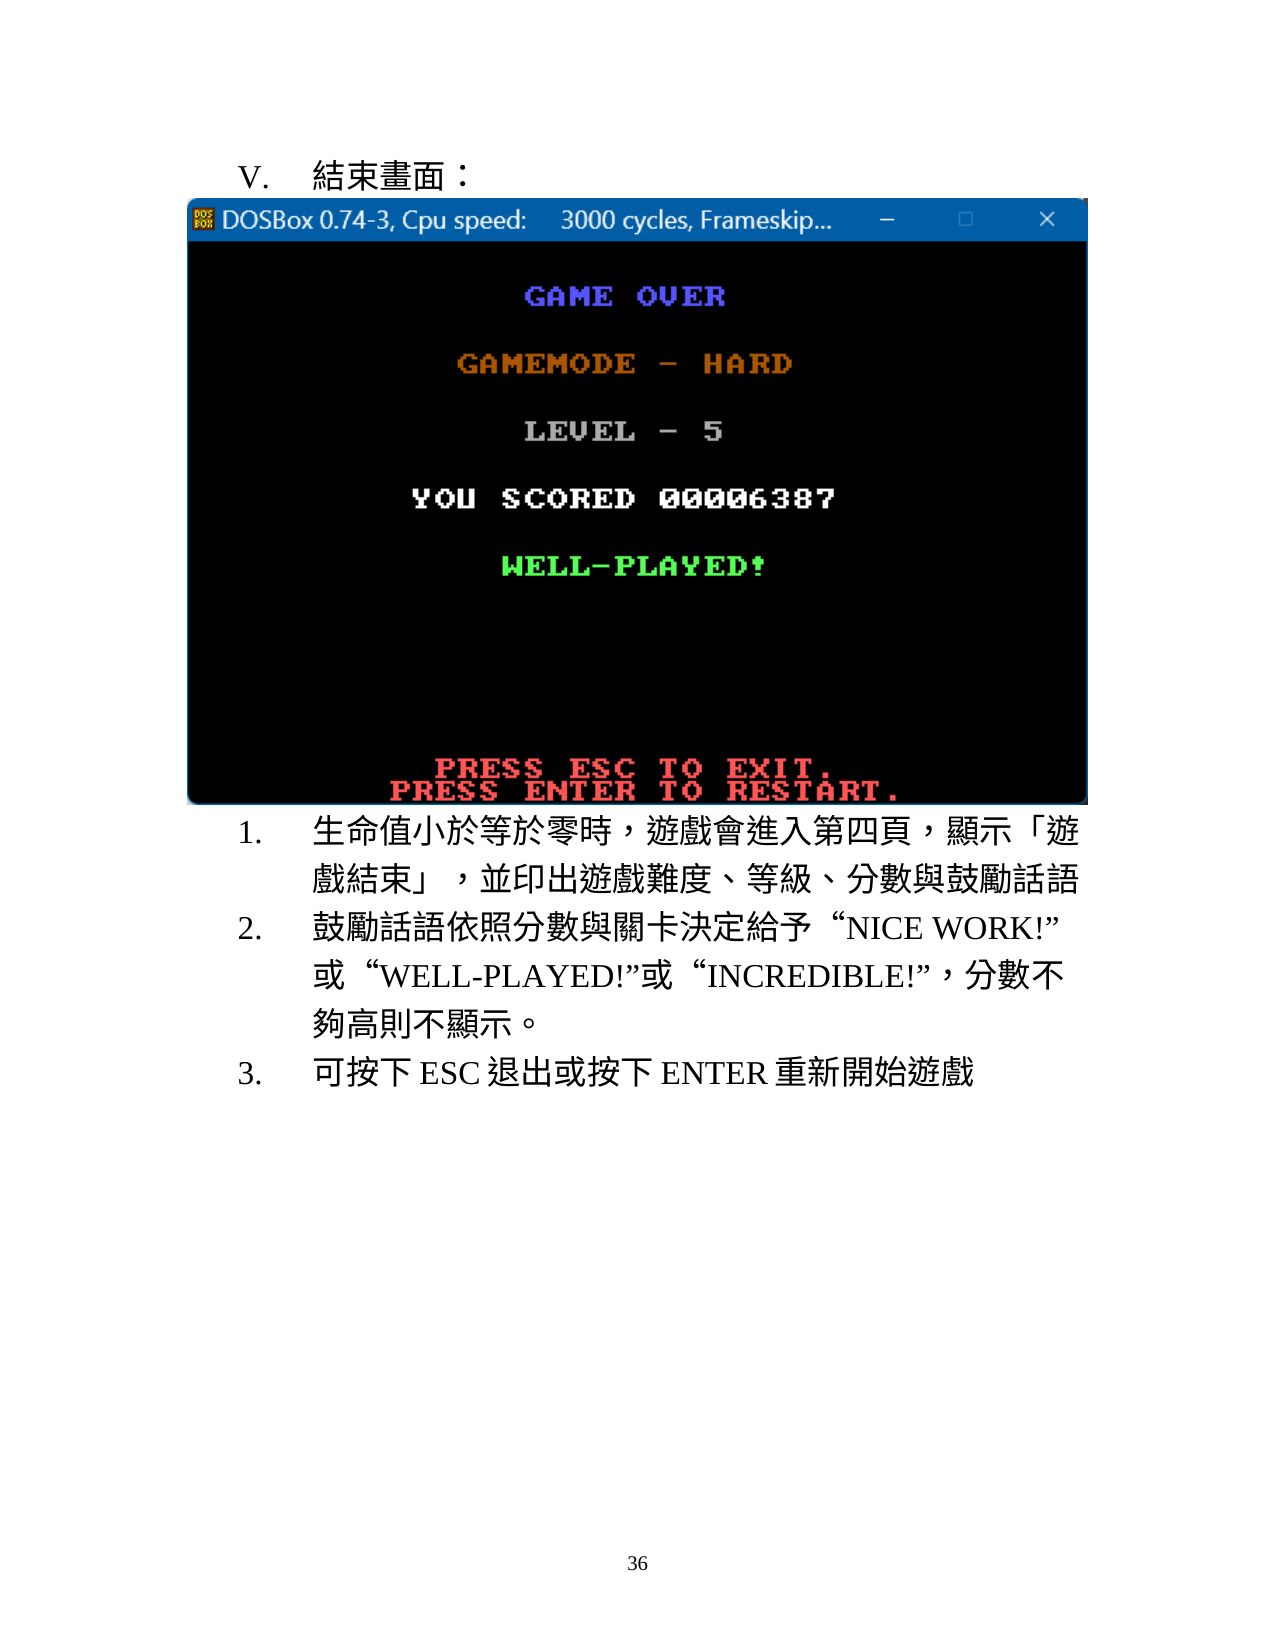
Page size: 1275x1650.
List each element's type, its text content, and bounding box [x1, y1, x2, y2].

list 結束畫面： [237, 150, 1087, 198]
list 可按下ESC退出或按下ENTER重新開始遊戲 [237, 1046, 1087, 1094]
picture [187, 198, 1088, 805]
list 鼓勵話語依照分數與關卡決定給予“NICE WORK!”或“WELL-PLAYED!”或“INCREDIBLE!”，分數不夠高則不顯示。 [237, 901, 1087, 1046]
list 生命值小於等於零時，遊戲會進入第四頁，顯示「遊戲結束」，並印出遊戲難度、等級、分數與鼓勵話語 [237, 805, 1087, 901]
